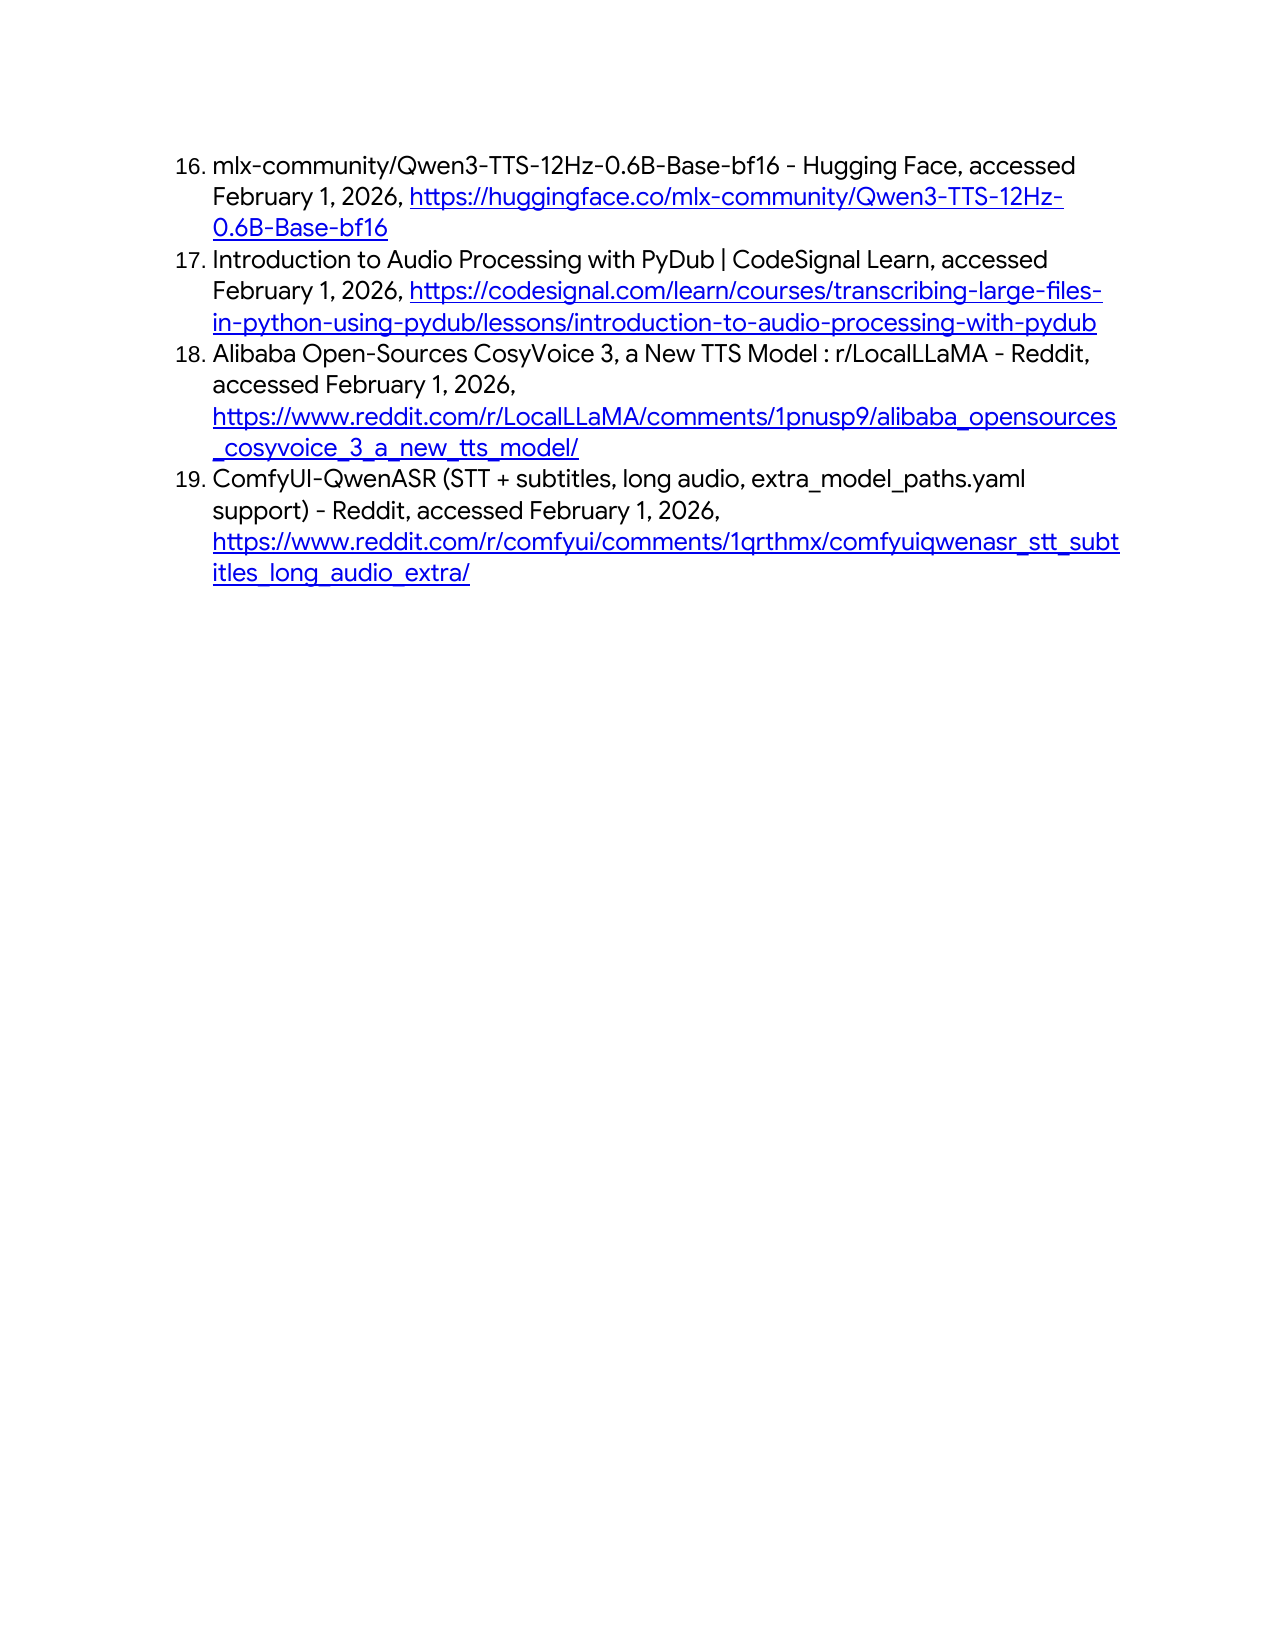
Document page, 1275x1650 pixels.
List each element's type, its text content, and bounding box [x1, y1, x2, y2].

list Alibaba Open-Sources CosyVoice 3, a New TTS Model : r/LocalLLaMA - Reddit, accessed February 1, 2026, https://www.reddit.com/r/LocalLLaMA/comments/1pnusp9/alibaba_opensources_cosyvoice_3_a_new_tts_model/ [175, 338, 1125, 463]
list ComfyUI‑QwenASR (STT + subtitles, long audio, extra_model_paths.yaml support) - Reddit, accessed February 1, 2026, https://www.reddit.com/r/comfyui/comments/1qrthmx/comfyuiqwenasr_stt_subtitles_long_audio_extra/ [175, 463, 1125, 589]
list Introduction to Audio Processing with PyDub | CodeSignal Learn, accessed February 1, 2026, https://codesignal.com/learn/courses/transcribing-large-files-in-python-using-pydub/lessons/introduction-to-audio-processing-with-pydub [175, 244, 1125, 338]
list mlx-community/Qwen3-TTS-12Hz-0.6B-Base-bf16 - Hugging Face, accessed February 1, 2026, https://huggingface.co/mlx-community/Qwen3-TTS-12Hz-0.6B-Base-bf16 [175, 150, 1125, 244]
